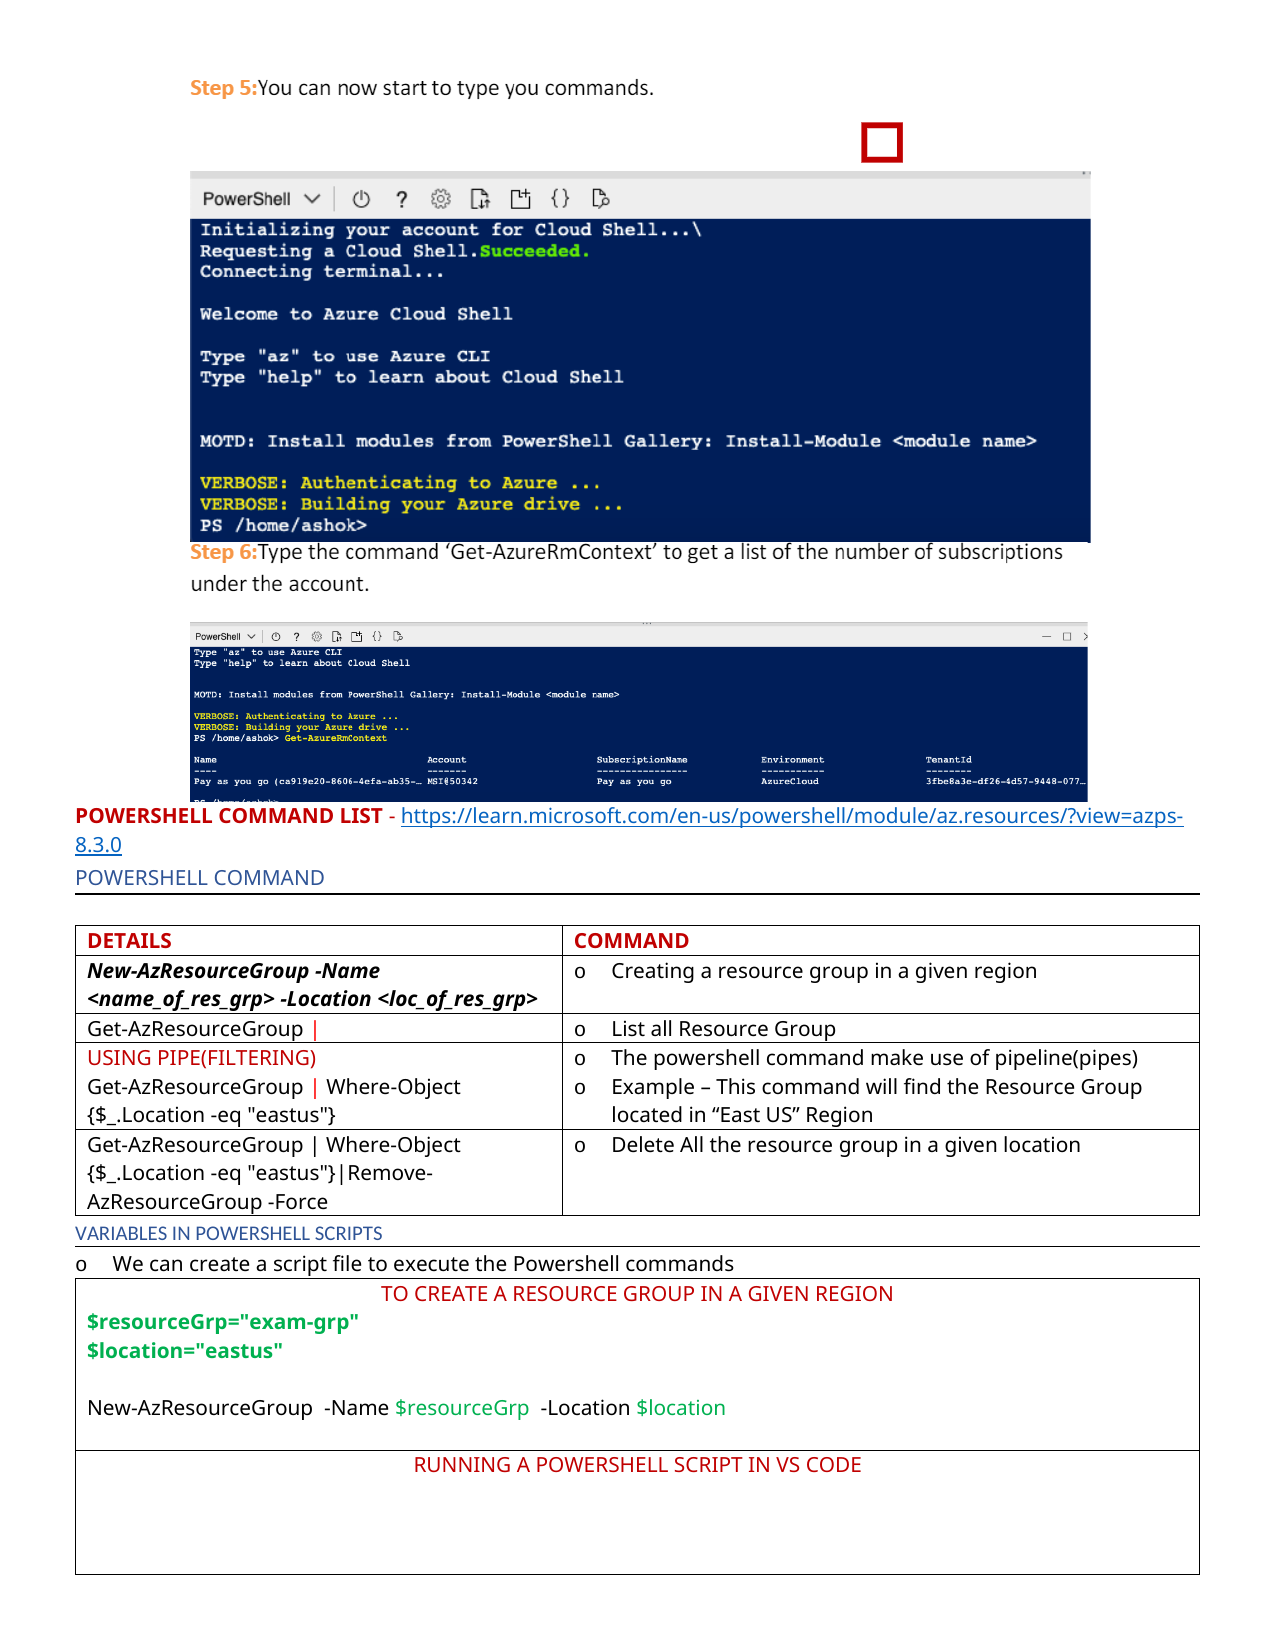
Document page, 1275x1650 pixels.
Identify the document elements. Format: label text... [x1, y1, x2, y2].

table_cell List all Resource Group [563, 1014, 1199, 1042]
text POWERSHELL COMMAND LIST - https://learn.microsoft.com/en-us/powershell/module/az.resources/?view=azps-8.3.0 [75, 802, 1200, 858]
subtitle VARIABLES IN POWERSHELL SCRIPTS [75, 1220, 1200, 1246]
table_header DETAILS [76, 926, 562, 955]
table_cell The powershell command make use of pipeline(pipes) Example – This command will find the Resource Group located in “East US” Region [563, 1043, 1199, 1129]
table_header COMMAND [563, 926, 1199, 955]
subtitle POWERSHELL COMMAND [75, 863, 1200, 893]
table_cell USING PIPE(FILTERING) Get-AzResourceGroup | Where-Object {$_.Location -eq "eastus"} [76, 1043, 562, 1129]
table_cell Creating a resource group in a given region [563, 956, 1199, 1013]
table_cell RUNNING A POWERSHELL SCRIPT IN VS CODE [76, 1451, 1199, 1574]
list We can create a script file to execute the Powershell commands [75, 1249, 1200, 1278]
picture [184, 75, 1091, 802]
table_header TO CREATE A RESOURCE GROUP IN A GIVEN REGION $resourceGrp="exam-grp" $location="eastus" New-AzResourceGroup -Name $resourceGrp -Location $location [76, 1279, 1199, 1449]
table_cell Delete All the resource group in a given location [563, 1130, 1199, 1215]
table_cell New-AzResourceGroup -Name <name_of_res_grp> -Location <loc_of_res_grp> [76, 956, 562, 1013]
table_cell Get-AzResourceGroup | Where-Object {$_.Location -eq "eastus"}|Remove-AzResourceGroup -Force [76, 1130, 562, 1215]
table_cell Get-AzResourceGroup | [76, 1014, 562, 1042]
